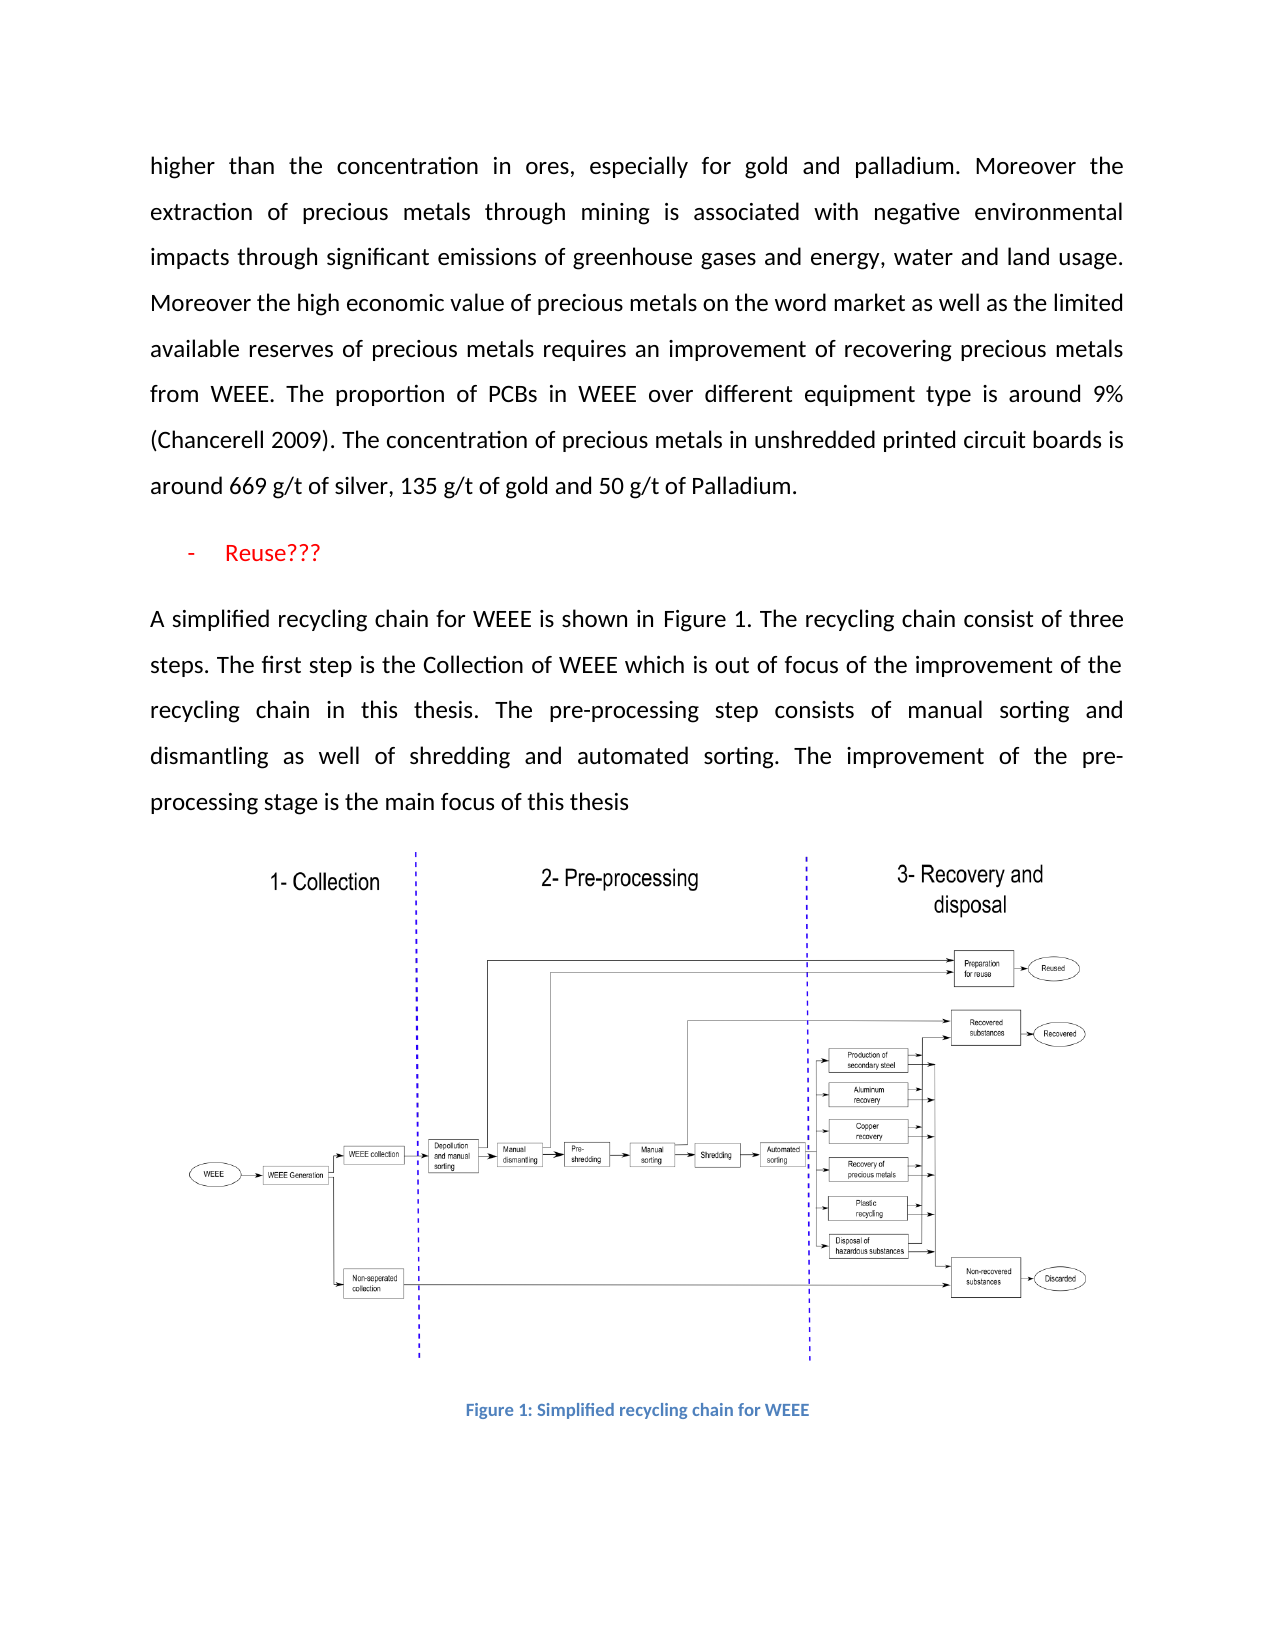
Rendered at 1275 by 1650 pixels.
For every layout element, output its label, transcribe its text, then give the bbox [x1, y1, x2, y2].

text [150, 150, 1125, 501]
picture [189, 852, 1086, 1363]
list Reuse??? [187, 537, 1125, 567]
text A simplified recycling chain for WEEE is shown in Figure 1. The recycling chain consist of three steps. The first step is the Collection of WEEE which is out of focus of the improvement of the recycling chain in this thesis. The pre-processing step consists of manual sorting and dismantling as well of shredding and automated sorting. The improvement of the pre-processing stage is the main focus of this thesis [150, 603, 1125, 817]
